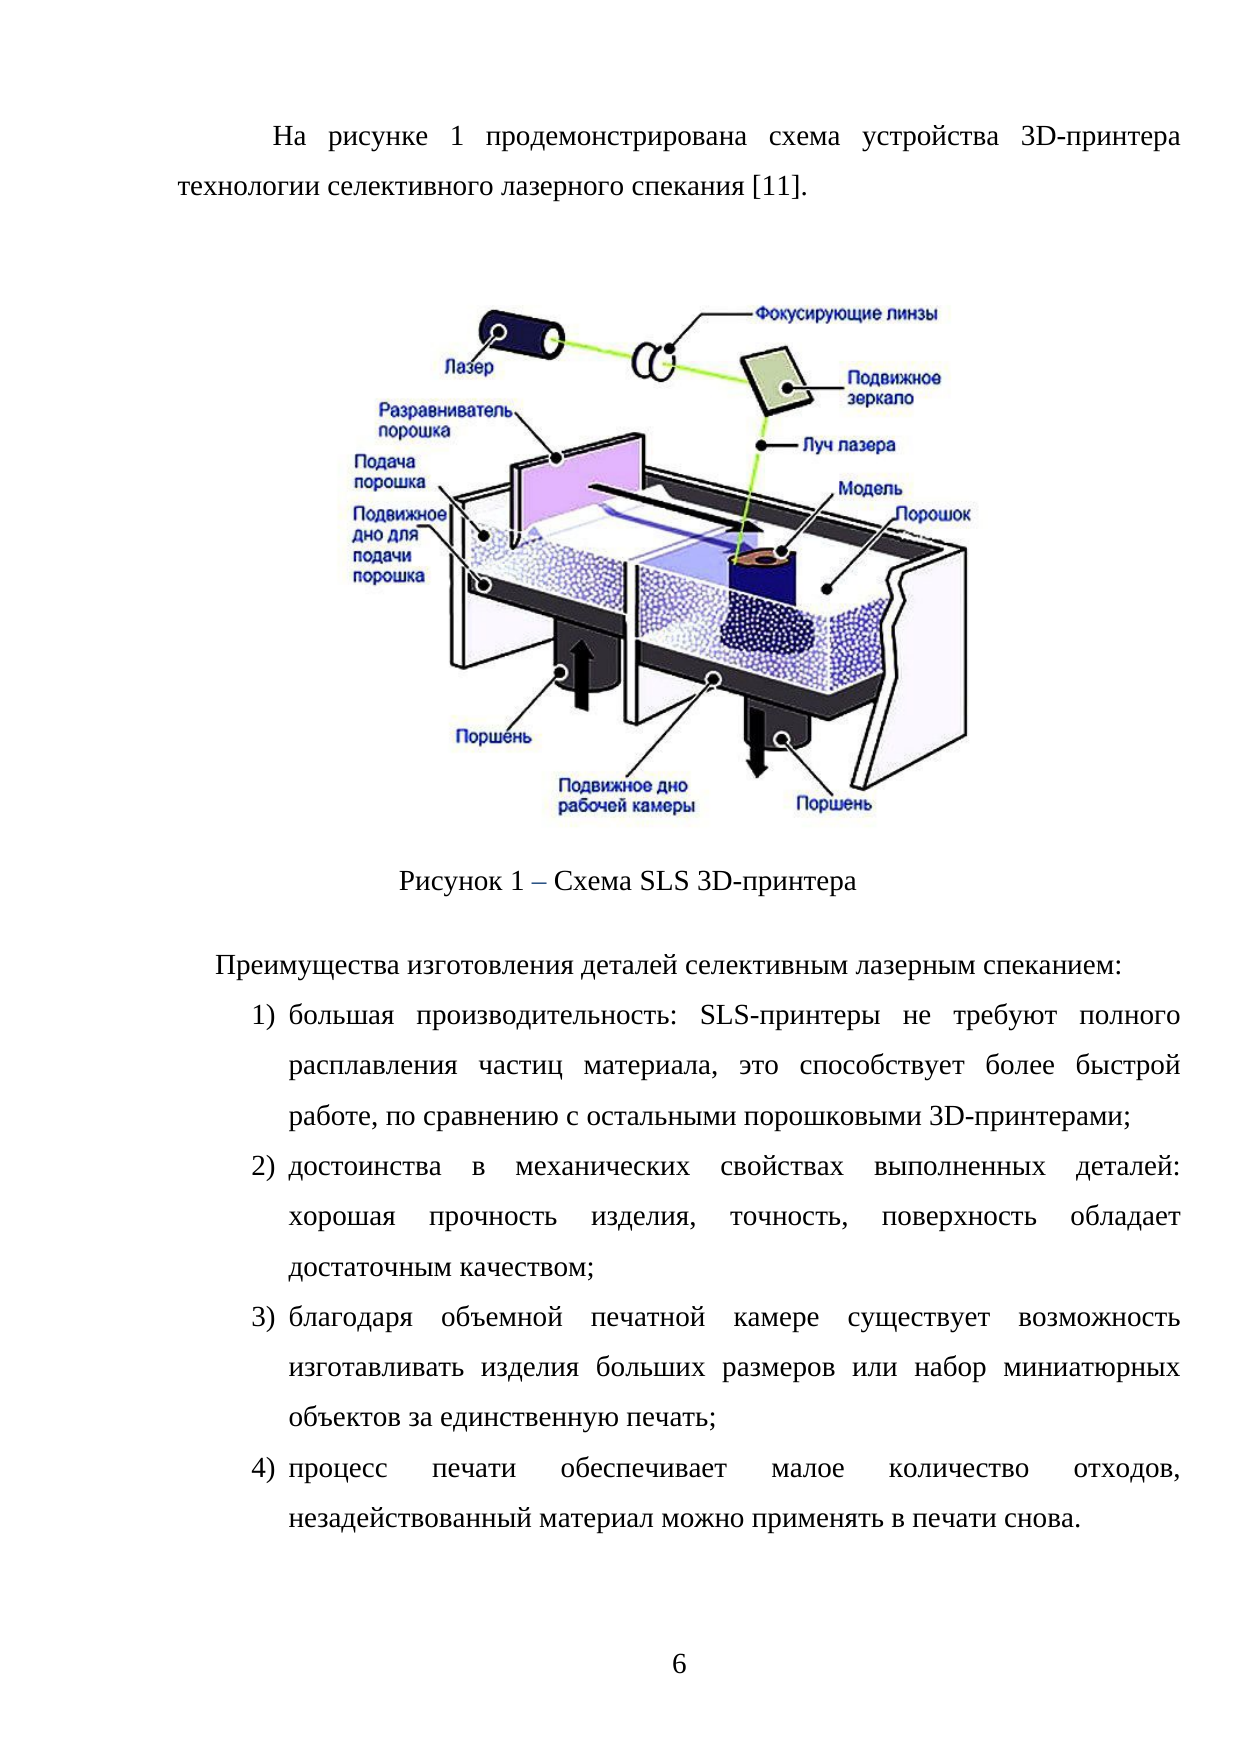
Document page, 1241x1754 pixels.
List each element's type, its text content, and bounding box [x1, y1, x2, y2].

text На рисунке 1 продемонстрирована схема устройства 3D-принтера технологии селективного лазерного спекания [11]. [177, 118, 1181, 202]
text Преимущества изготовления деталей селективным лазерным спеканием: [177, 947, 1181, 980]
list благодаря объемной печатной камере существует возможность изготавливать изделия больших размеров или набор миниатюрных объектов за единственную печать; [251, 1299, 1181, 1433]
text Рисунок 1 – Схема SLS 3D-принтера [325, 863, 1181, 896]
list процесс печати обеспечивает малое количество отходов, незадействованный материал можно применять в печати снова. [251, 1450, 1181, 1534]
list большая производительность: SLS-принтеры не требуют полного расплавления частиц материала, это способствует более быстрой работе, по сравнению с остальными порошковыми 3D-принтерами; [251, 997, 1181, 1131]
picture [319, 269, 1039, 847]
list достоинства в механических свойствах выполненных деталей: хорошая прочность изделия, точность, поверхность обладает достаточным качеством; [251, 1148, 1181, 1282]
